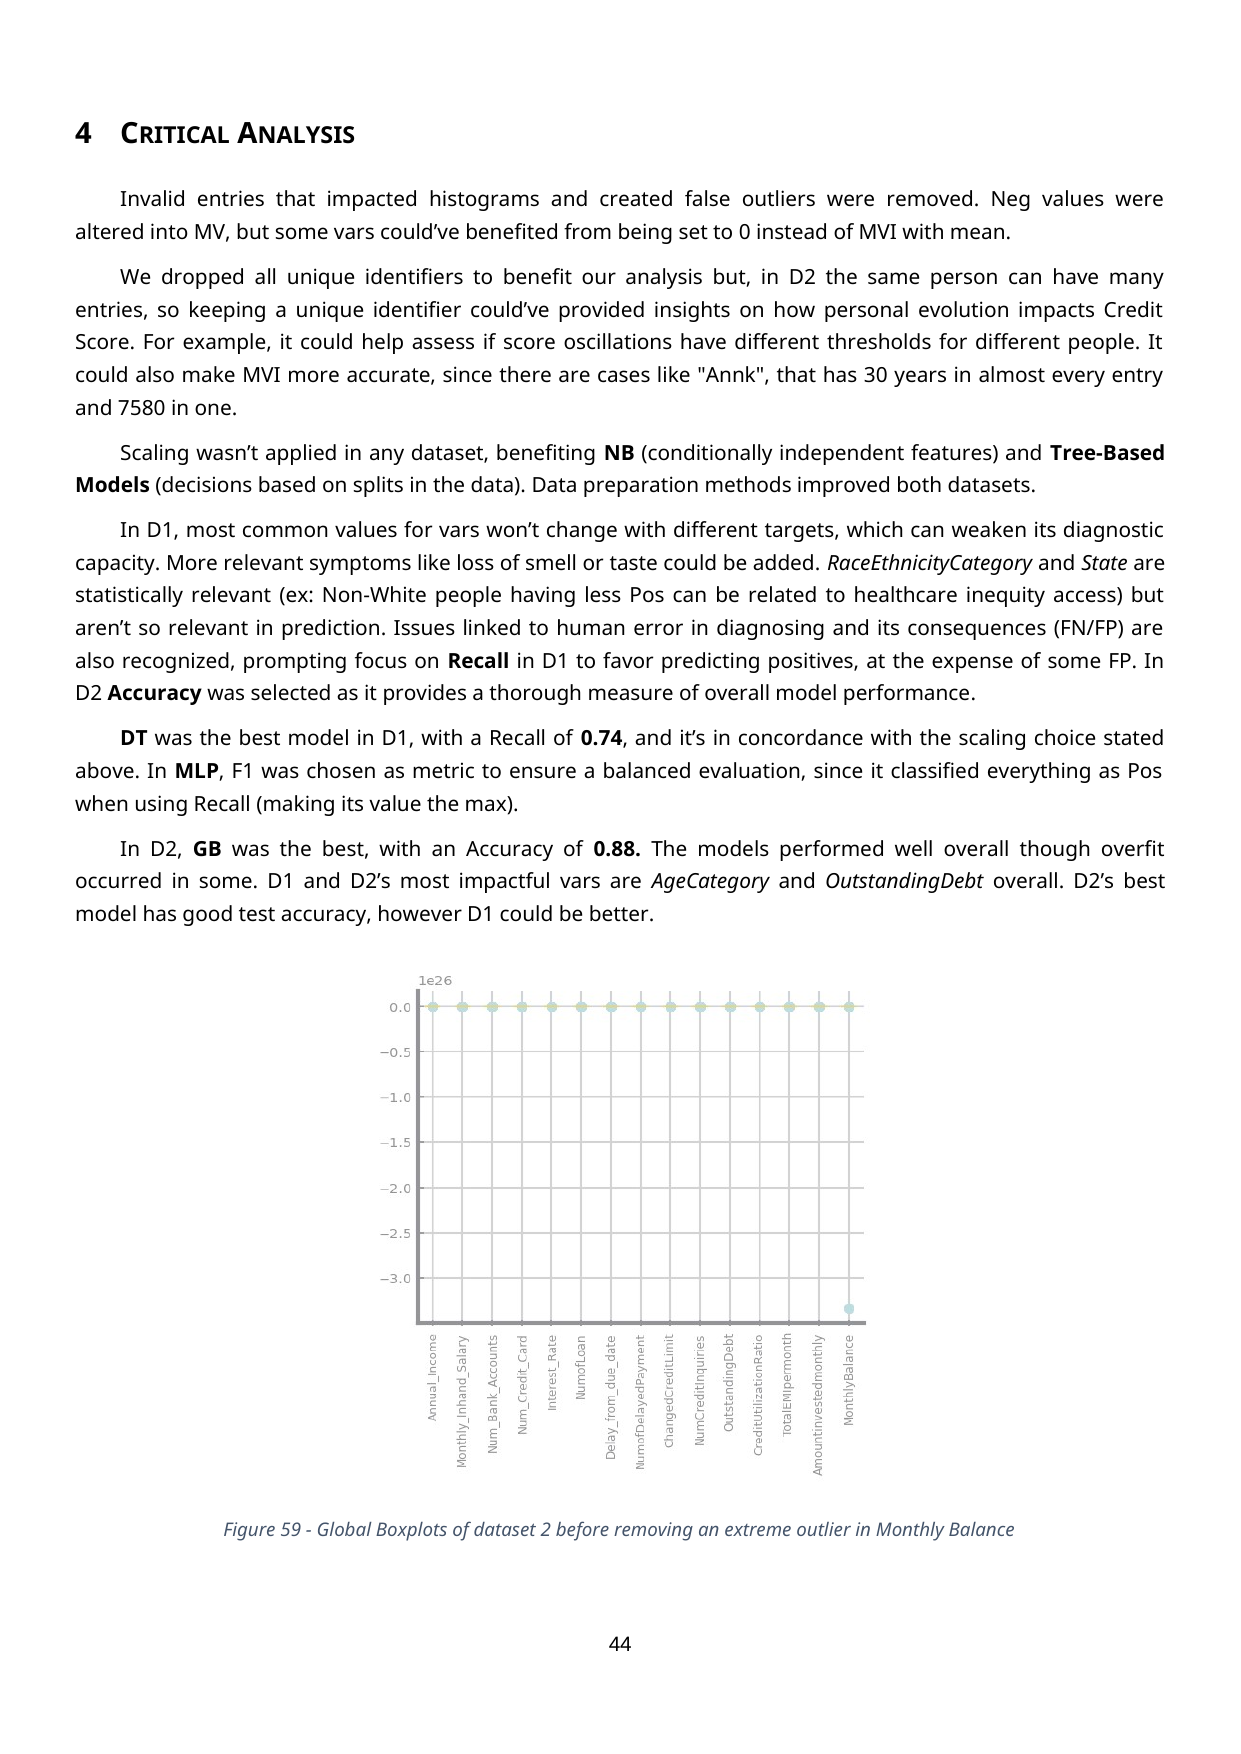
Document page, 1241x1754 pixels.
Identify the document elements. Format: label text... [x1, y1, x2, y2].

text Scaling wasn’t applied in any dataset, benefiting NB (conditionally independent features) and Tree-Based Models (decisions based on splits in the data). Data preparation methods improved both datasets. [75, 438, 1165, 499]
text We dropped all unique identifiers to benefit our analysis but, in D2 the same person can have many entries, so keeping a unique identifier could’ve provided insights on how personal evolution impacts Credit Score. For example, it could help assess if score oscillations have different thresholds for different people. It could also make MVI more accurate, since there are cases like "Annk", that has 30 years in almost every entry and 7580 in one. [75, 262, 1165, 421]
picture [363, 960, 877, 1488]
text DT was the best model in D1, with a Recall of 0.74, and it’s in concordance with the scaling choice stated above. In MLP, F1 was chosen as metric to ensure a balanced evaluation, since it classified everything as Pos when using Recall (making its value the max). [75, 723, 1165, 817]
text Figure 59 - Global Boxplots of dataset 2 before removing an extreme outlier in Monthly Balance [75, 1517, 1165, 1542]
subtitle Critical Analysis [75, 112, 1165, 152]
text In D1, most common values for vars won’t change with different targets, which can weaken its diagnostic capacity. More relevant symptoms like loss of smell or taste could be added. RaceEthnicityCategory and State are statistically relevant (ex: Non-White people having less Pos can be related to healthcare inequity access) but aren’t so relevant in prediction. Issues linked to human error in diagnosing and its consequences (FN/FP) are also recognized, prompting focus on Recall in D1 to favor predicting positives, at the expense of some FP. In D2 Accuracy was selected as it provides a thorough measure of overall model performance. [75, 515, 1165, 707]
text In D2, GB was the best, with an Accuracy of 0.88. The models performed well overall though overfit occurred in some. D1 and D2’s most impactful vars are AgeCategory and OutstandingDebt overall. D2’s best model has good test accuracy, however D1 could be better. [75, 834, 1165, 927]
text Invalid entries that impacted histograms and created false outliers were removed. Neg values were altered into MV, but some vars could’ve benefited from being set to 0 instead of MVI with mean. [75, 184, 1165, 246]
